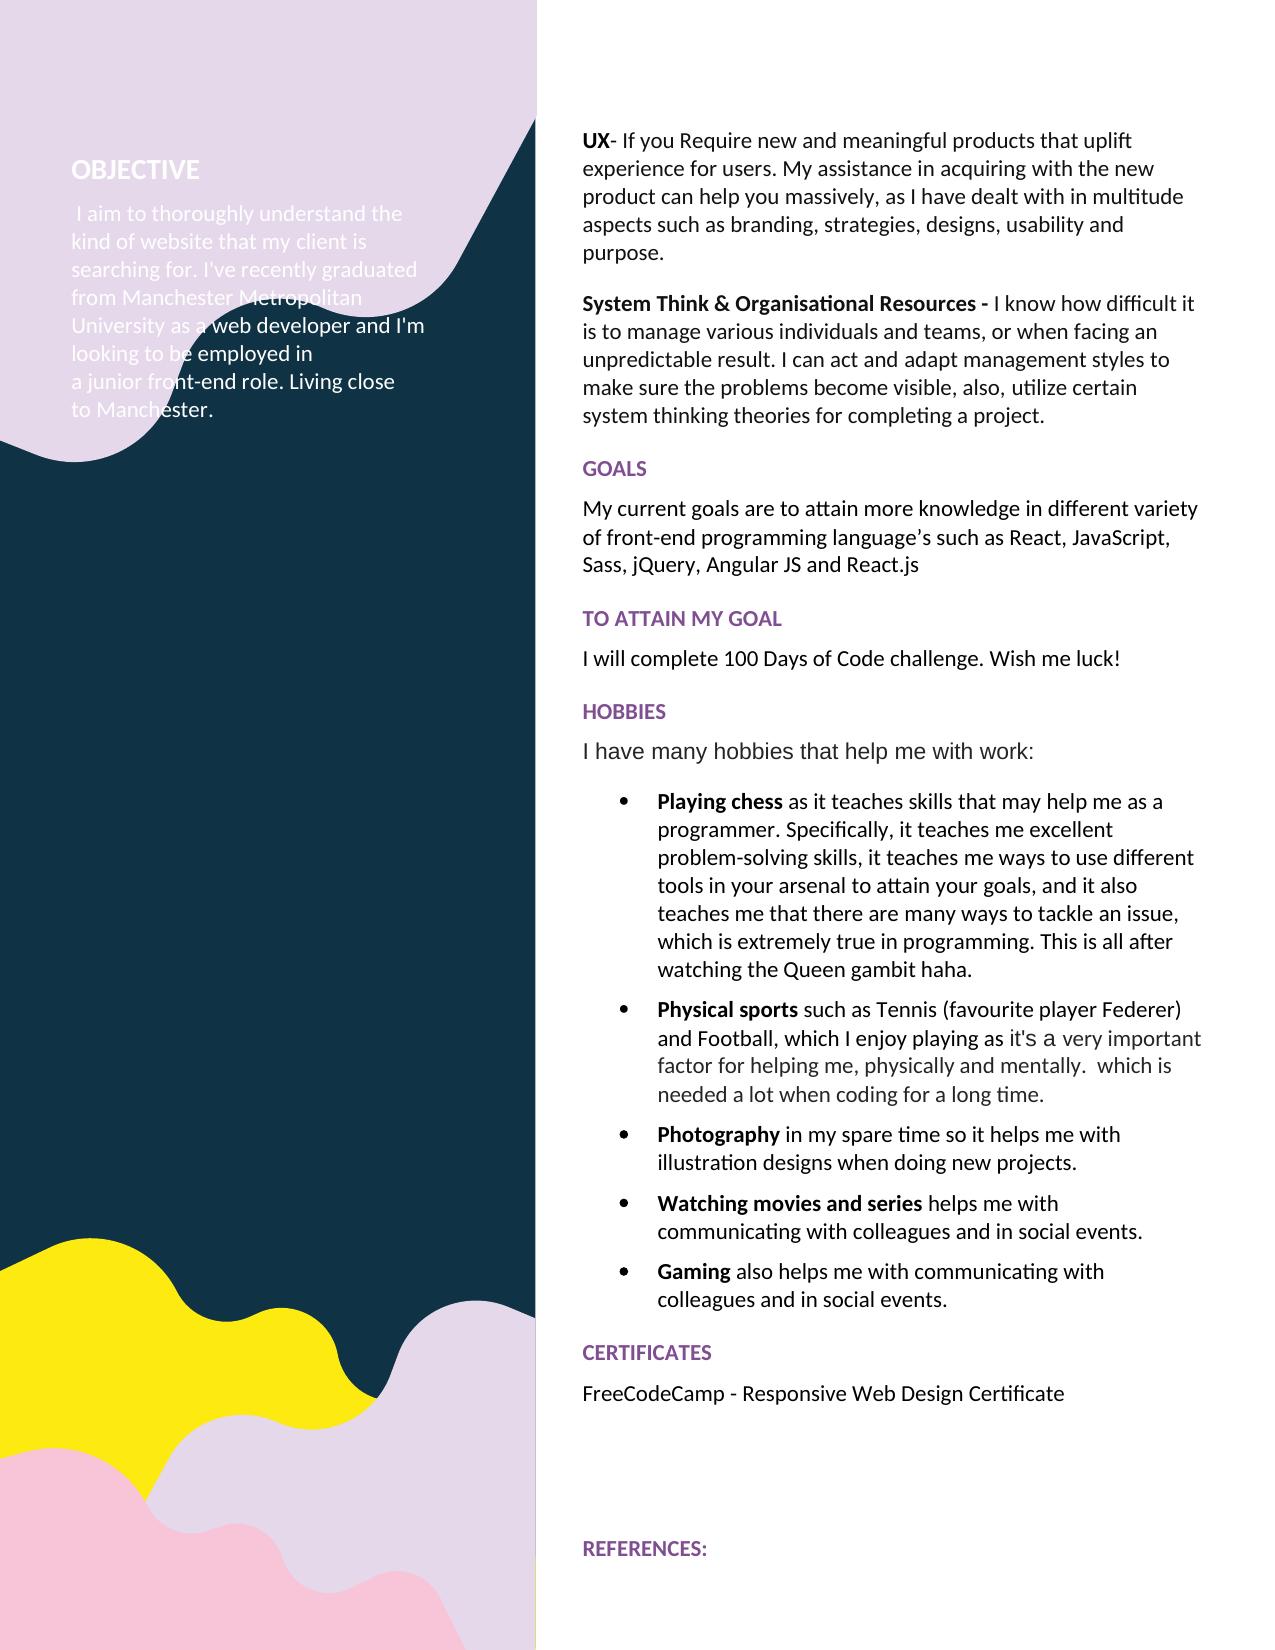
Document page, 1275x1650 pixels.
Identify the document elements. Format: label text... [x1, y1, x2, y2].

table_cell Objective I aim to thoroughly understand the kind of website that my client is searching for. I've recently graduated from Manchester Metropolitan University as a web developer and I'm looking to be employed in a junior front-end role. Living close to Manchester. [59, 126, 458, 1532]
table_cell [459, 126, 570, 1532]
